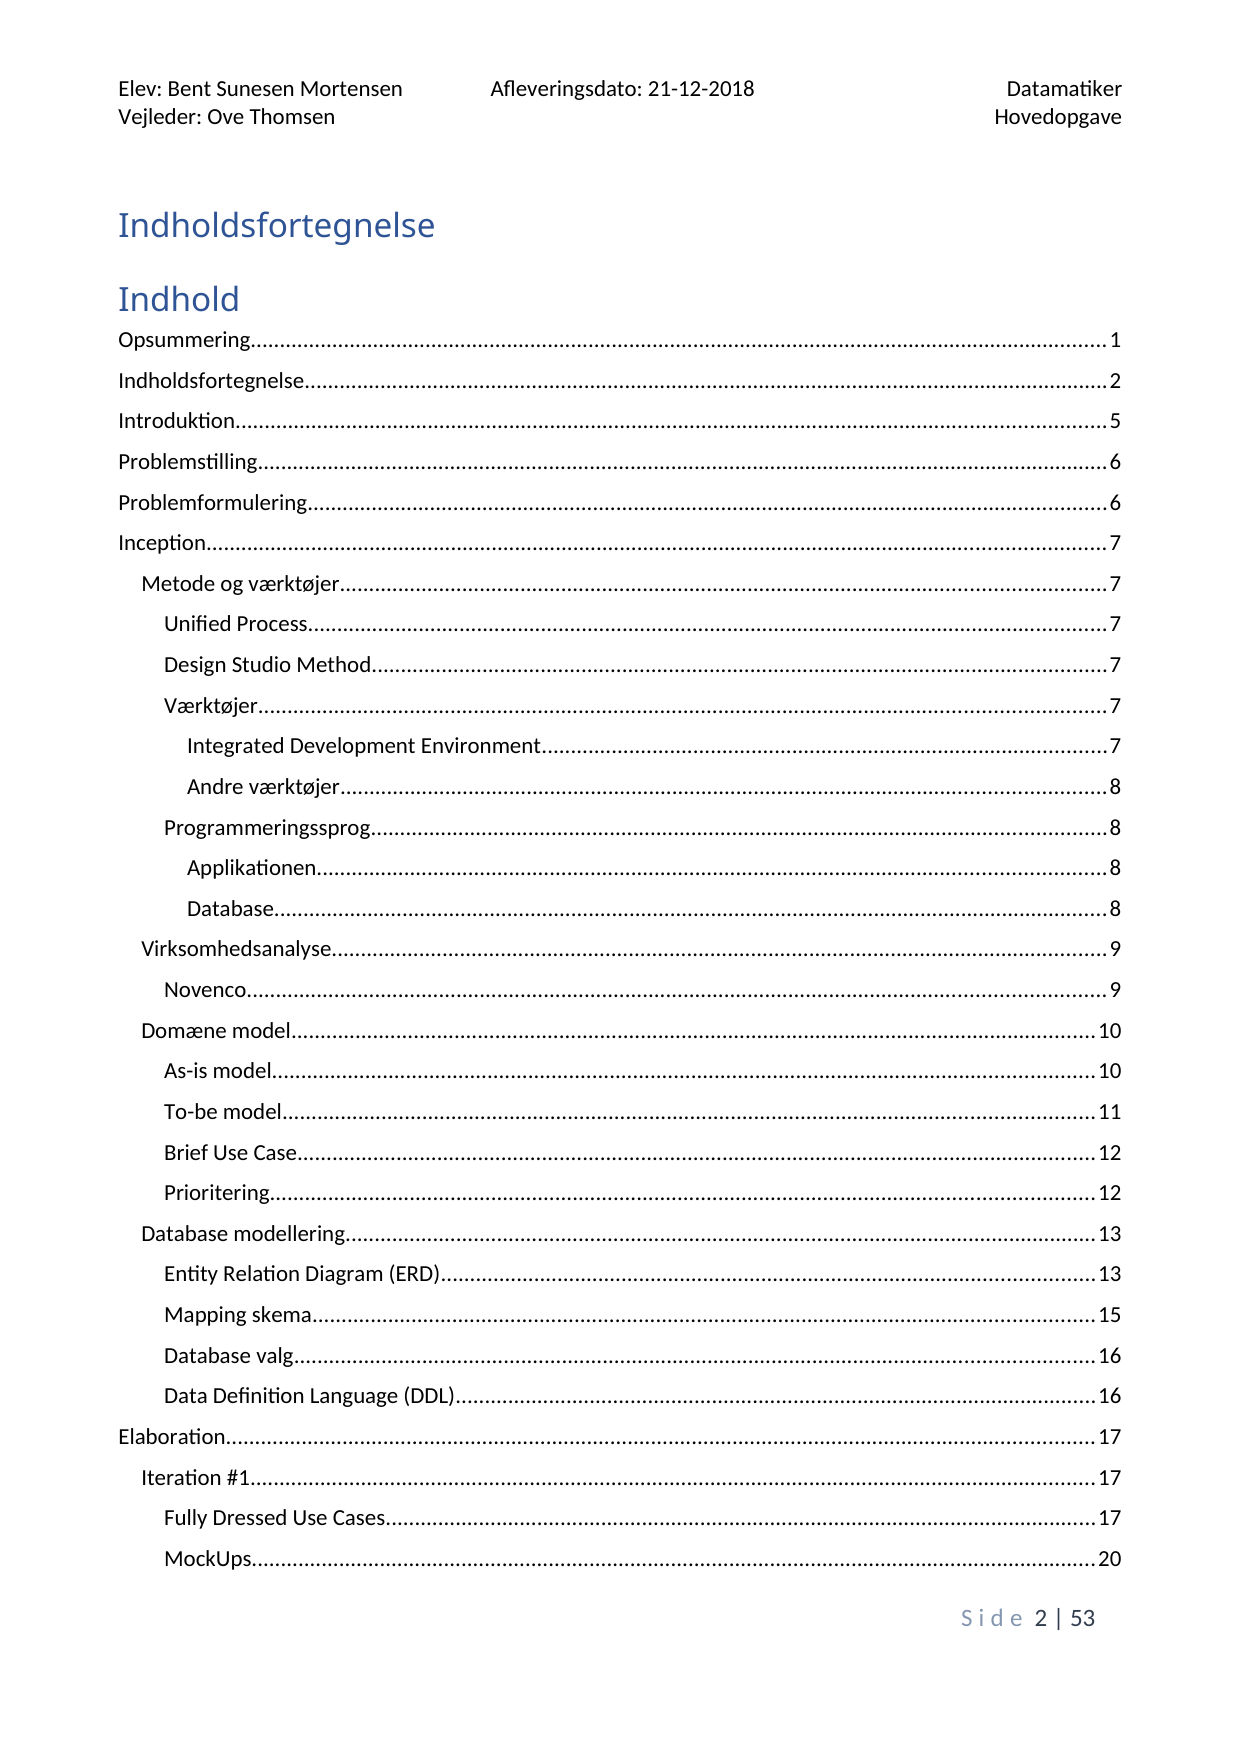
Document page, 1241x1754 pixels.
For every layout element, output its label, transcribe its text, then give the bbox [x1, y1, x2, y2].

subtitle Indholdsfortegnelse [118, 202, 1122, 248]
